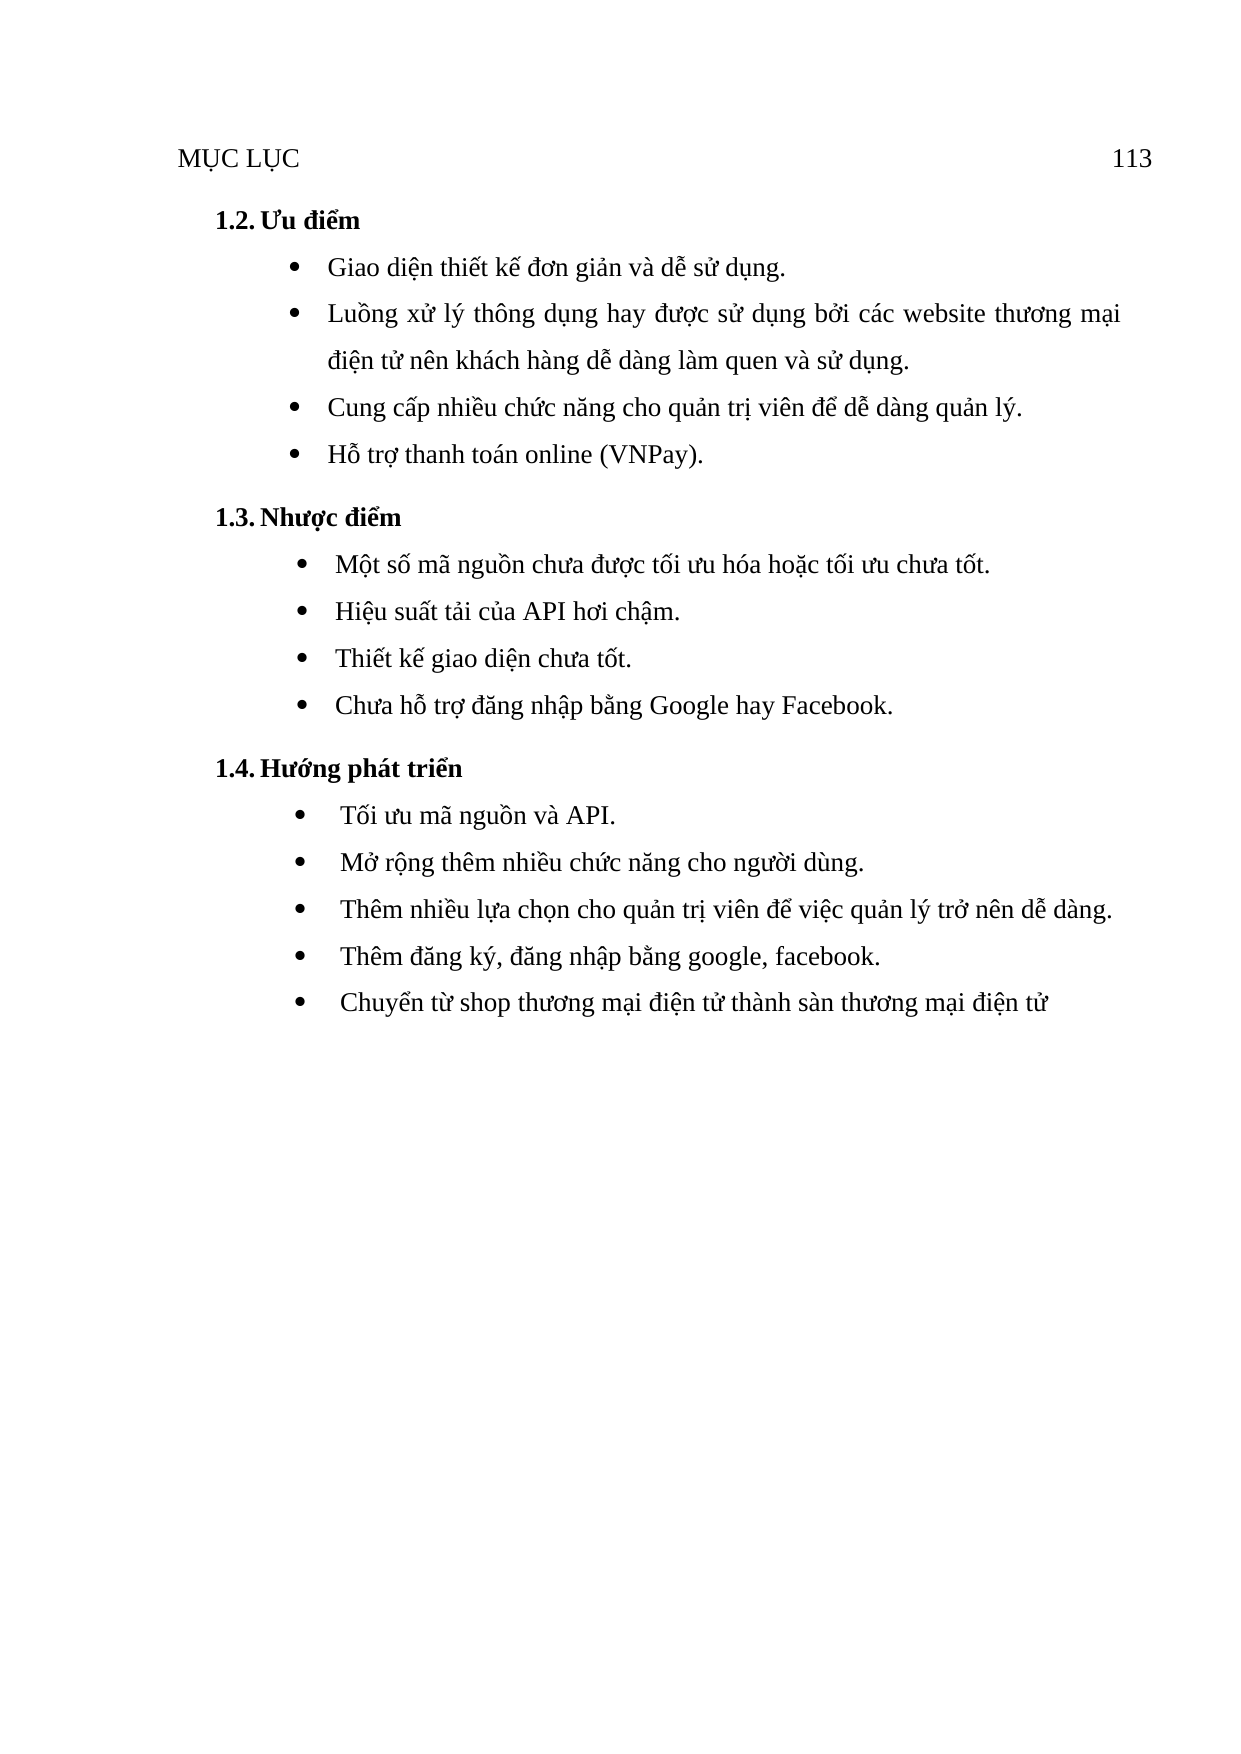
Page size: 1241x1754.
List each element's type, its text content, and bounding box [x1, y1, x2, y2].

list Thiết kế giao diện chưa tốt. [297, 642, 1122, 673]
list Mở rộng thêm nhiều chức năng cho người dùng. [295, 846, 1122, 877]
list Hỗ trợ thanh toán online (VNPay). [290, 438, 1122, 469]
subtitle Ưu điểm [215, 204, 1122, 235]
list Thêm đăng ký, đăng nhập bằng google, facebook. [295, 939, 1122, 971]
list Chuyển từ shop thương mại điện tử thành sàn thương mại điện tử [295, 986, 1122, 1018]
list Một số mã nguồn chưa được tối ưu hóa hoặc tối ưu chưa tốt. [297, 548, 1122, 579]
list Hiệu suất tải của API hơi chậm. [297, 595, 1122, 626]
list Tối ưu mã nguồn và API. [295, 799, 1122, 830]
list Giao diện thiết kế đơn giản và dễ sử dụng. [290, 251, 1122, 282]
list Chưa hỗ trợ đăng nhập bằng Google hay Facebook. [297, 689, 1122, 720]
subtitle Nhược điểm [215, 501, 1122, 533]
list Thêm nhiều lựa chọn cho quản trị viên để việc quản lý trở nên dễ dàng. [295, 893, 1122, 924]
list Luồng xử lý thông dụng hay được sử dụng bởi các website thương mại điện tử nên khách hàng dễ dàng làm quen và sử dụng. [290, 298, 1122, 376]
subtitle Hướng phát triển [215, 752, 1122, 783]
list Cung cấp nhiều chức năng cho quản trị viên để dễ dàng quản lý. [290, 391, 1122, 422]
